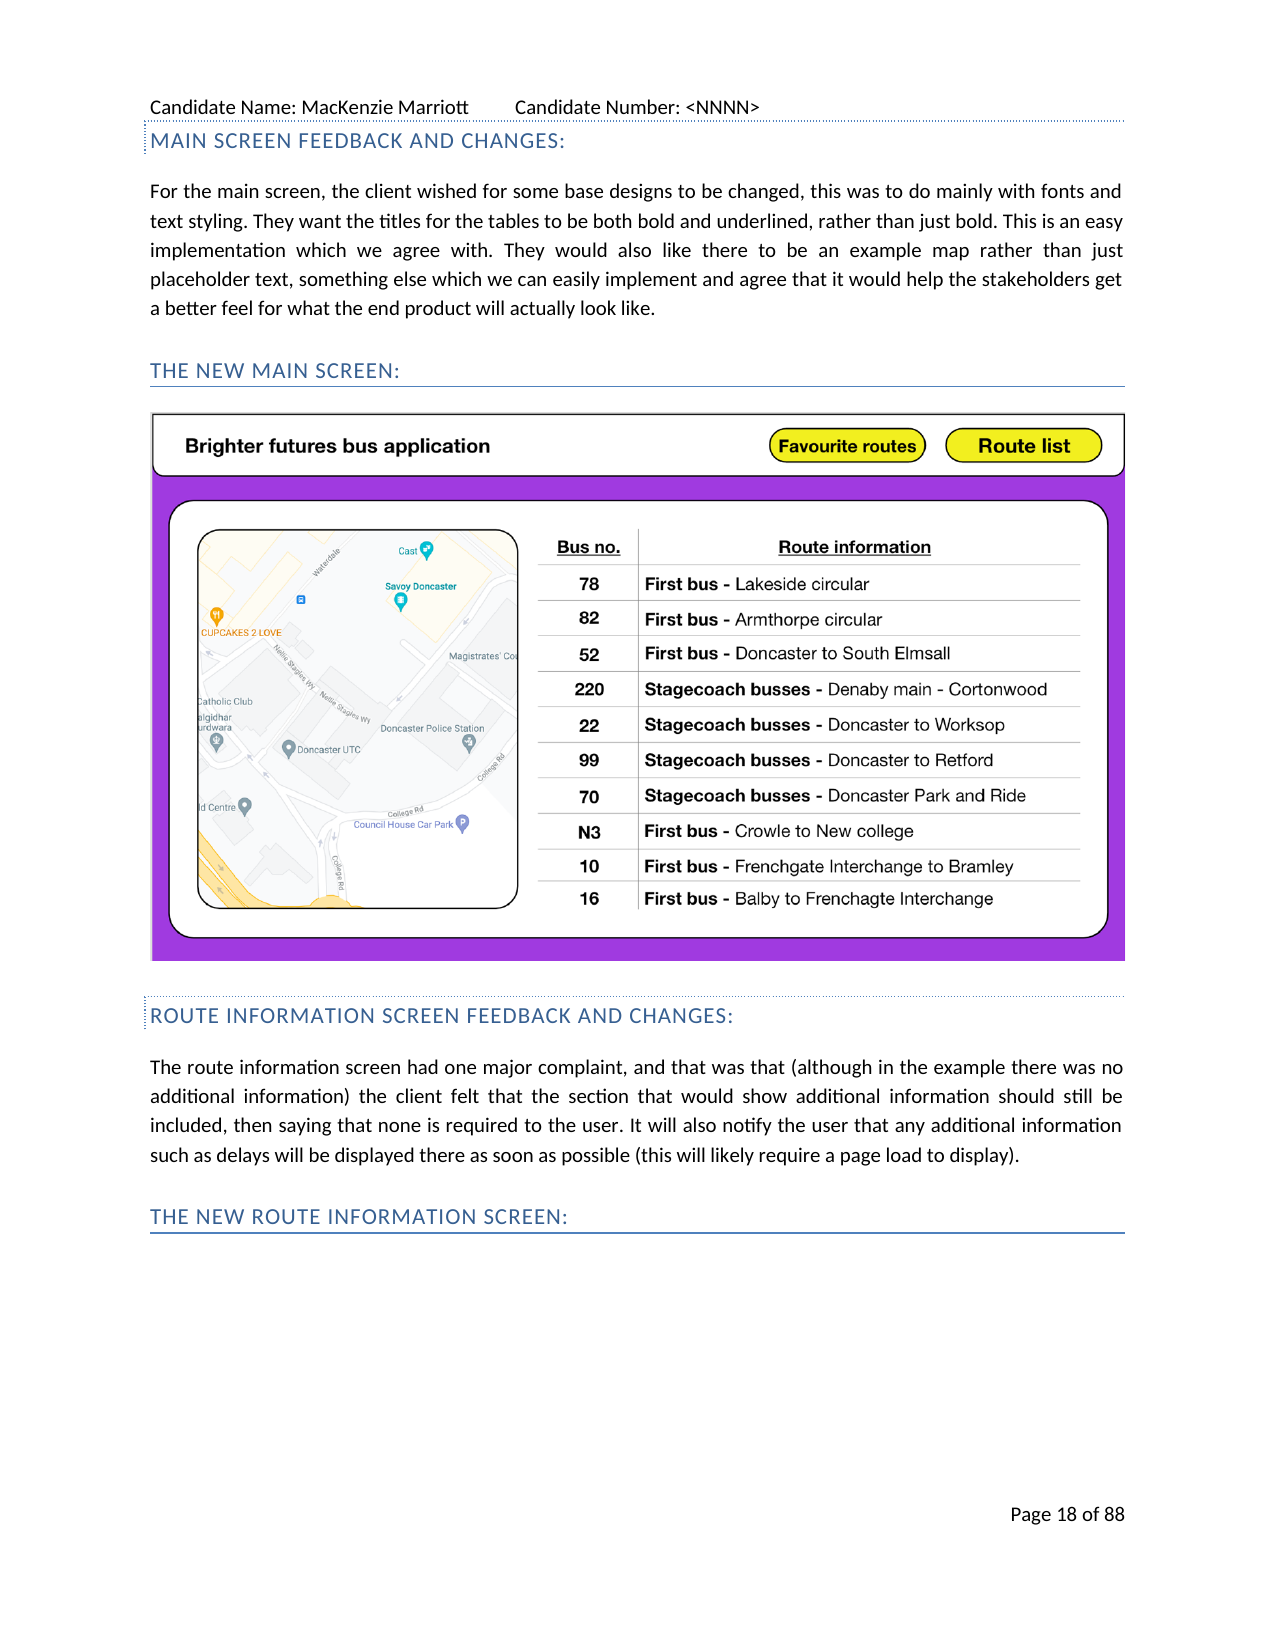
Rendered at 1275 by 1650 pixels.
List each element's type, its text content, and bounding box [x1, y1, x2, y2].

subtitle Route information screen feedback and changes: [144, 996, 1125, 1029]
text For the main screen, the client wished for some base designs to be changed, this was to do mainly with fonts and text styling. They want the titles for the tables to be both bold and underlined, rather than just bold. This is an easy implementation which we agree with. They would also like there to be an example map rather than just placeholder text, something else which we can easily implement and agree that it would help the stakeholders get a better feel for what the end product will actually look like. [150, 179, 1125, 321]
subtitle Main screen feedback and changes: [144, 120, 1125, 154]
subtitle The new route information screen: [150, 1202, 1125, 1232]
picture [150, 412, 1125, 961]
text The route information screen had one major complaint, and that was that (although in the example there was no additional information) the client felt that the section that would show additional information should still be included, then saying that none is required to the user. It will also notify the user that any additional information such as delays will be displayed there as soon as possible (this will likely require a page load to display). [150, 1054, 1125, 1167]
subtitle The new main screen: [150, 356, 1125, 386]
